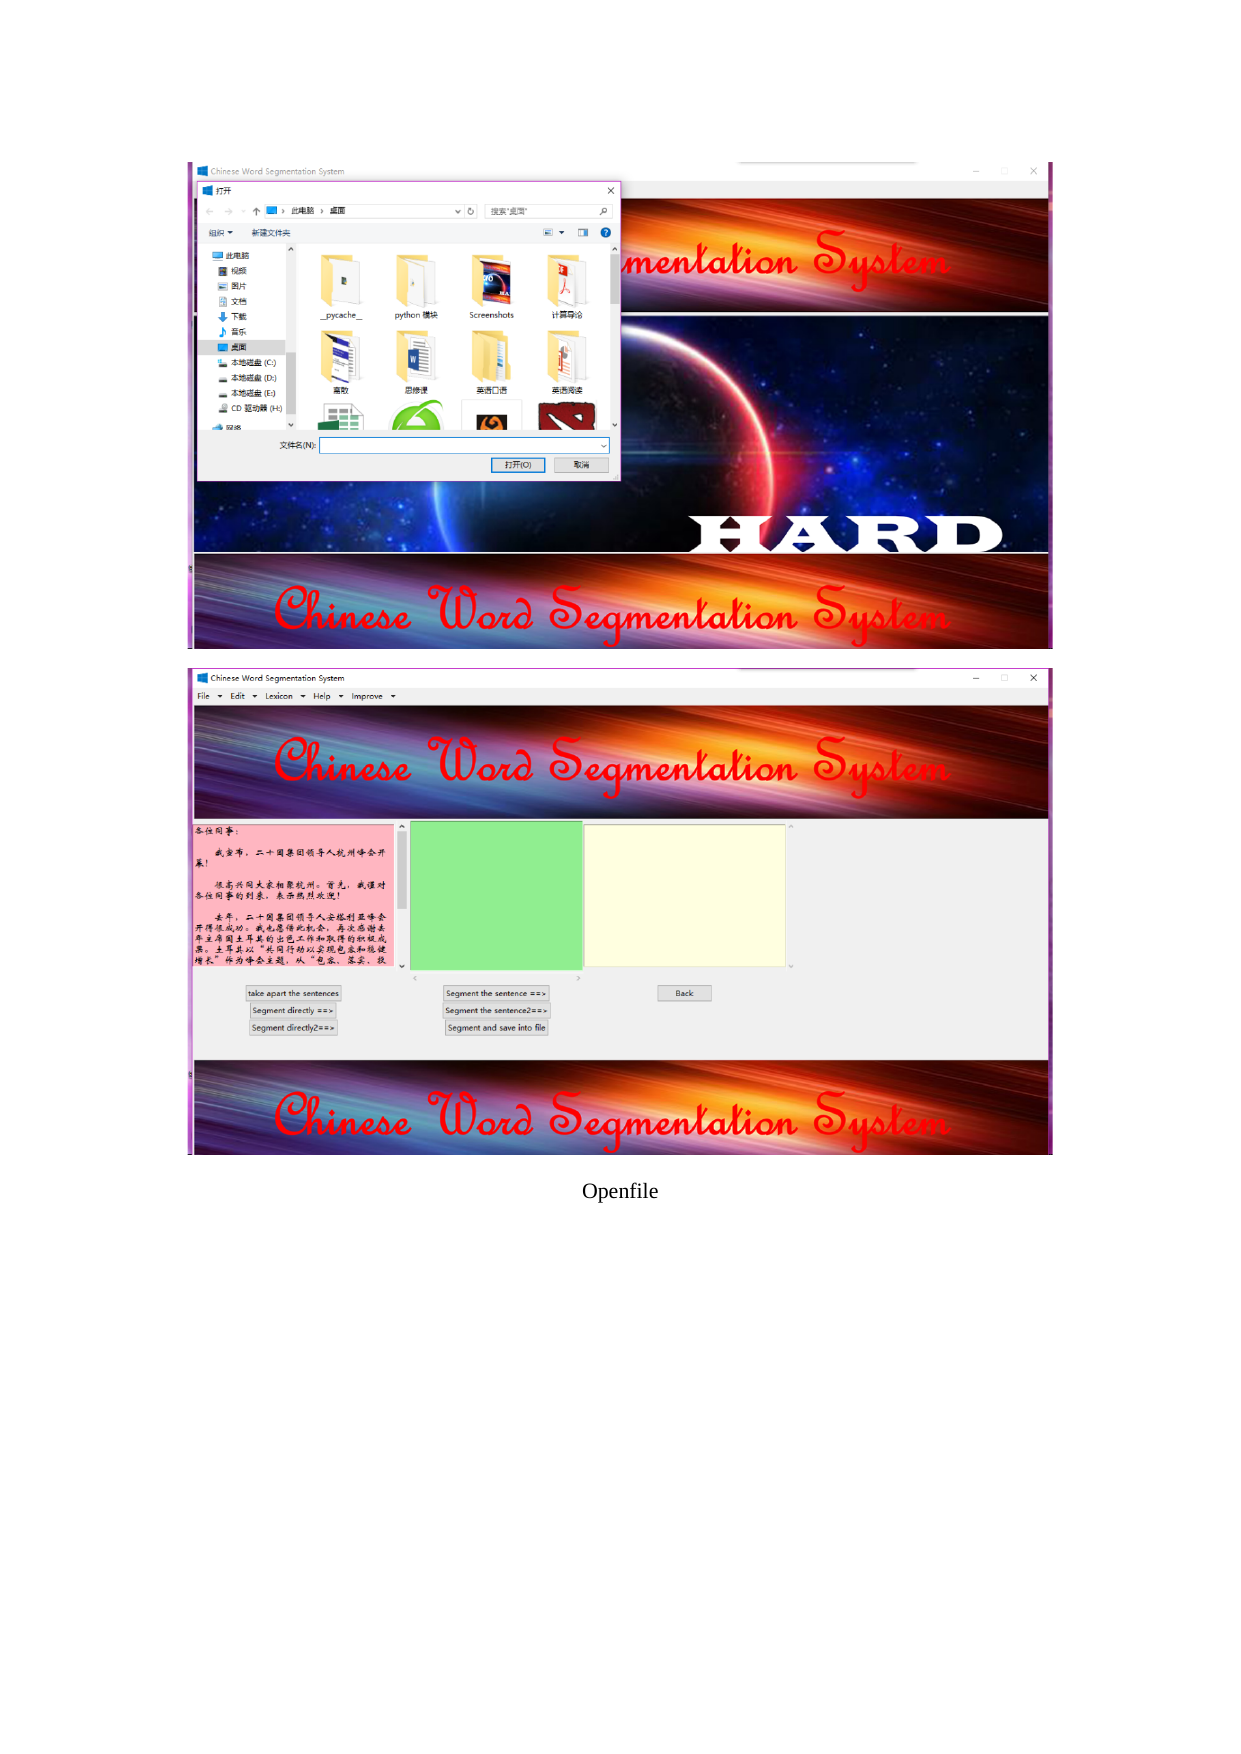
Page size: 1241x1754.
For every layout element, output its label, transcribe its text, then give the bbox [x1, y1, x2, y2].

text Openfile [187, 1174, 1053, 1207]
picture [187, 668, 1053, 1155]
picture [187, 162, 1053, 649]
